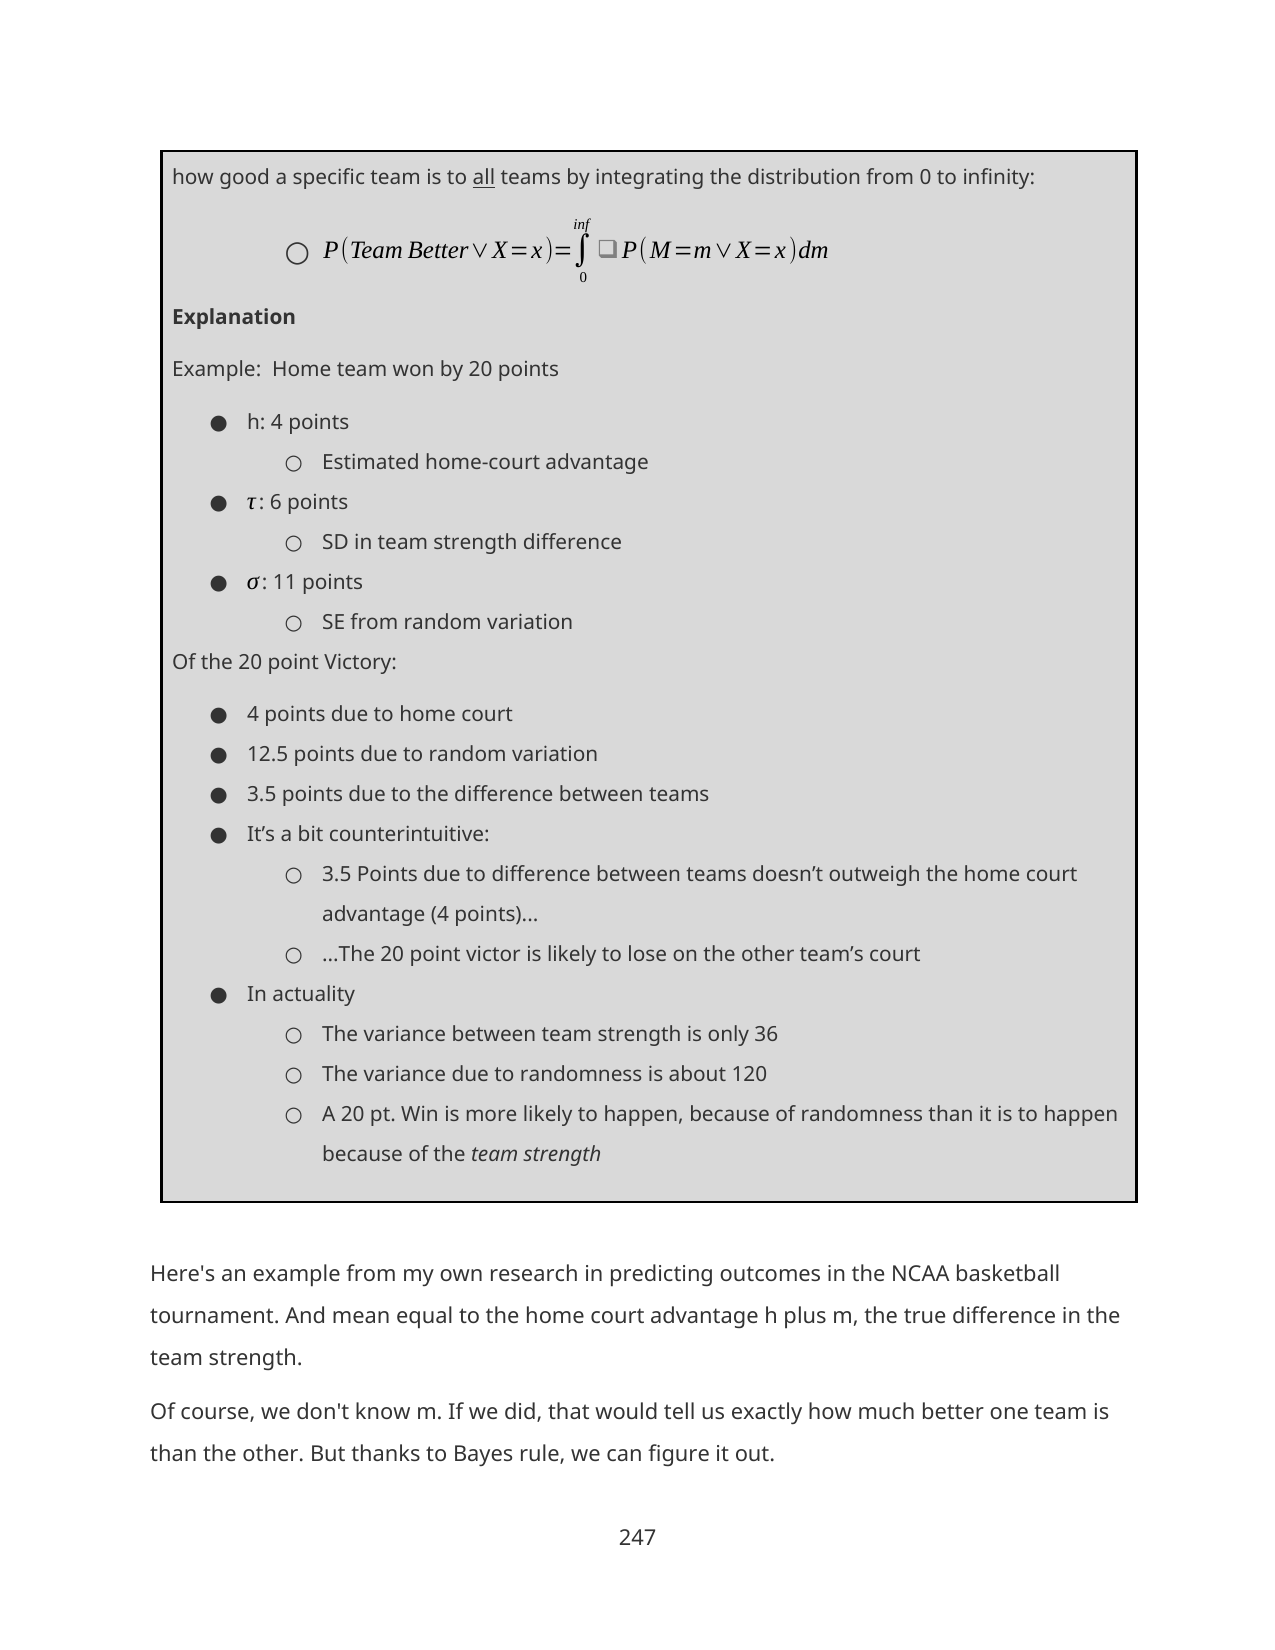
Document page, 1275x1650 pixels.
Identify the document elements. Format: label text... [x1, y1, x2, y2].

text Here's an example from my own research in predicting outcomes in the NCAA basketball tournament. And mean equal to the home court advantage h plus m, the true difference in the team strength. [150, 1258, 1125, 1371]
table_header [163, 152, 1135, 1201]
text Of course, we don't know m. If we did, that would tell us exactly how much better one team is than the other. But thanks to Bayes rule, we can figure it out. [150, 1396, 1125, 1468]
